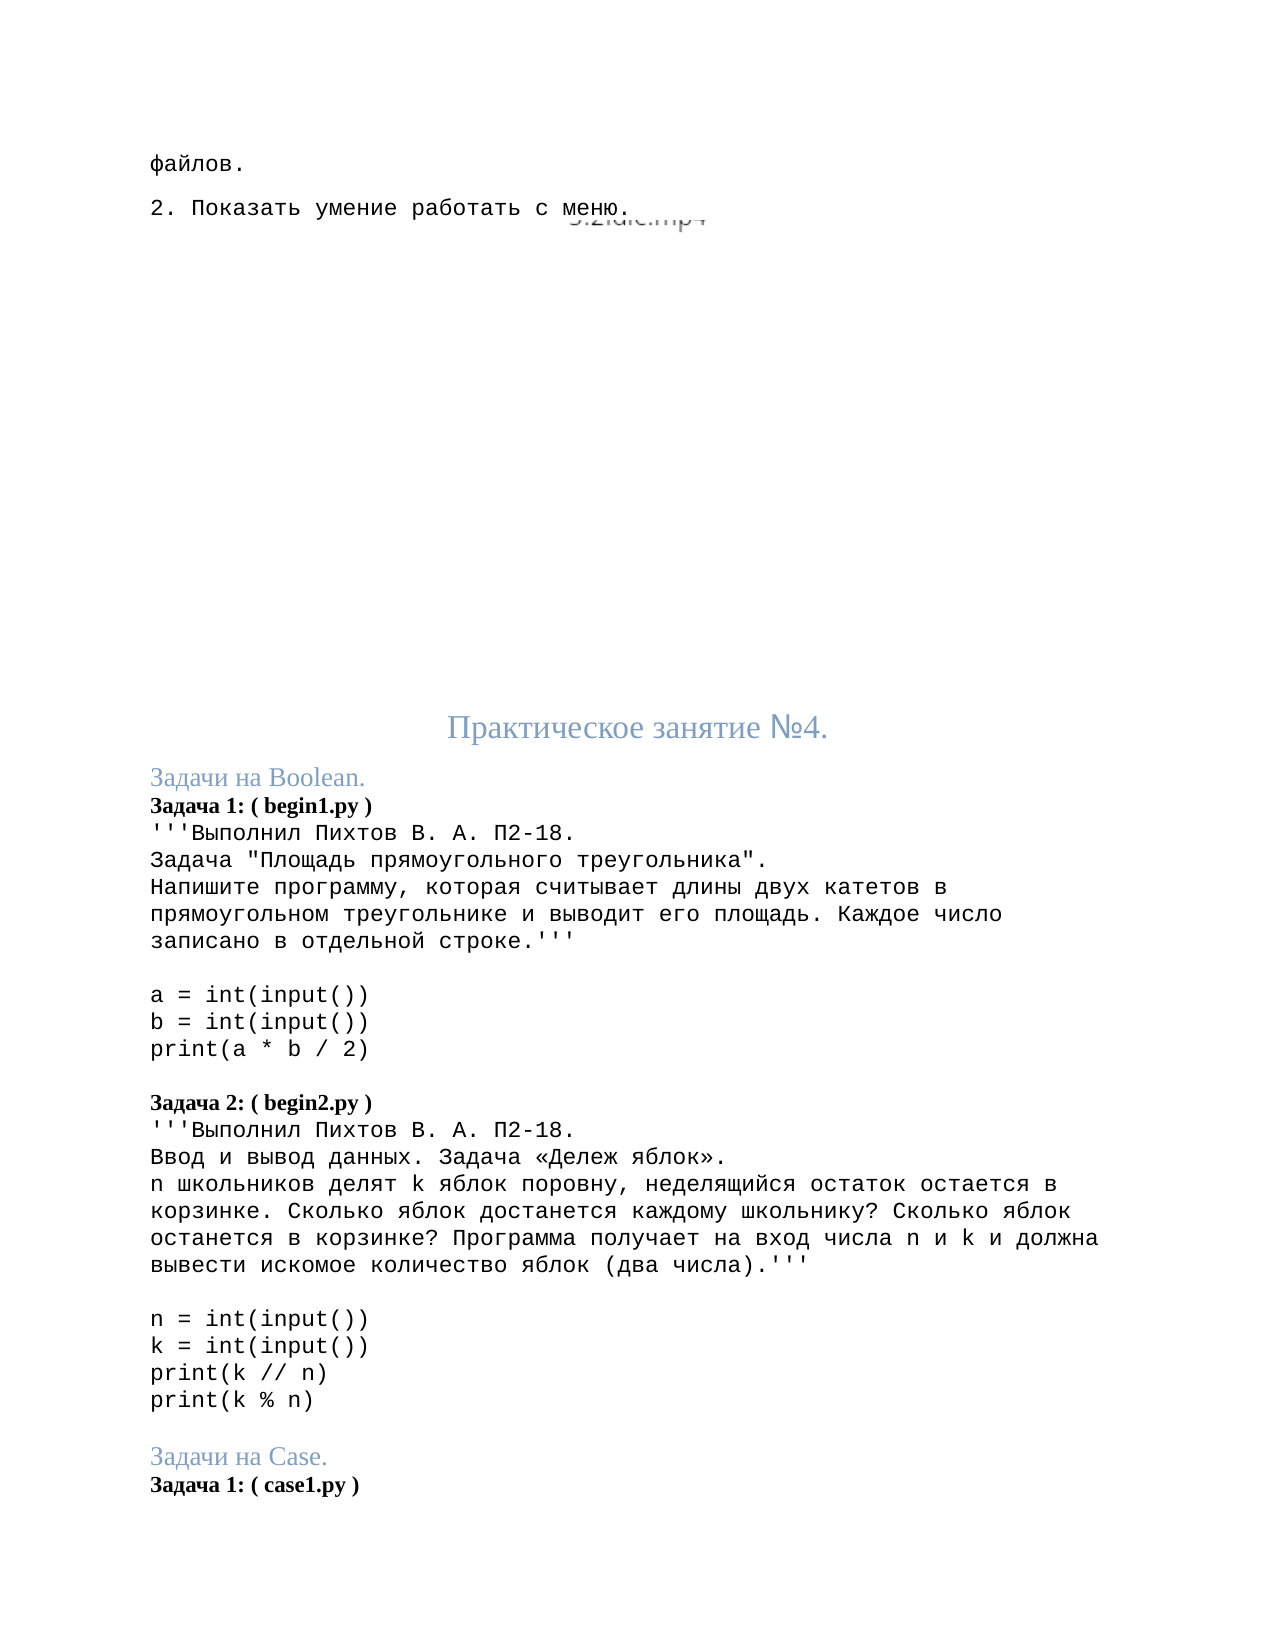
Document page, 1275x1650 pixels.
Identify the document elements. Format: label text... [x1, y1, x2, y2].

text n школьников делят k яблок поровну, неделящийся остаток остается в корзинке. Сколько яблок достанется каждому школьнику? Сколько яблок останется в корзинке? Программа получает на вход числа n и k и должна вывести искомое количество яблок (два числа).''' [150, 1170, 1125, 1278]
text b = int(input()) [150, 1008, 1125, 1035]
text 2. Показать умение работать с меню. [150, 194, 1125, 221]
text print(k // n) [150, 1359, 1125, 1386]
text a = int(input()) [150, 981, 1125, 1008]
text Задачи на Boolean. [150, 765, 1125, 792]
text print(k % n) [150, 1386, 1125, 1413]
text Ввод и вывод данных. Задача «Дележ яблок». [150, 1143, 1125, 1170]
text Задача 2: ( begin2.py ) [150, 1089, 1125, 1116]
text Задачи на Case. [150, 1444, 1125, 1471]
text Задача "Площадь прямоугольного треугольника". [150, 846, 1125, 873]
text k = int(input()) [150, 1332, 1125, 1359]
text Практическое занятие №4. [150, 717, 1125, 744]
text файлов. [150, 150, 1125, 177]
text n = int(input()) [150, 1305, 1125, 1332]
text Задача 1: ( begin1.py ) [150, 792, 1125, 819]
text print(a * b / 2) [150, 1035, 1125, 1062]
text Задача 1: ( case1.py ) [150, 1471, 1125, 1498]
text '''Выполнил Пихтов В. А. П2-18. [150, 1116, 1125, 1143]
text '''Выполнил Пихтов В. А. П2-18. [150, 819, 1125, 846]
text Напишите программу, которая считывает длины двух катетов в прямоугольном треугольнике и выводит его площадь. Каждое число записано в отдельной строке.''' [150, 873, 1125, 954]
